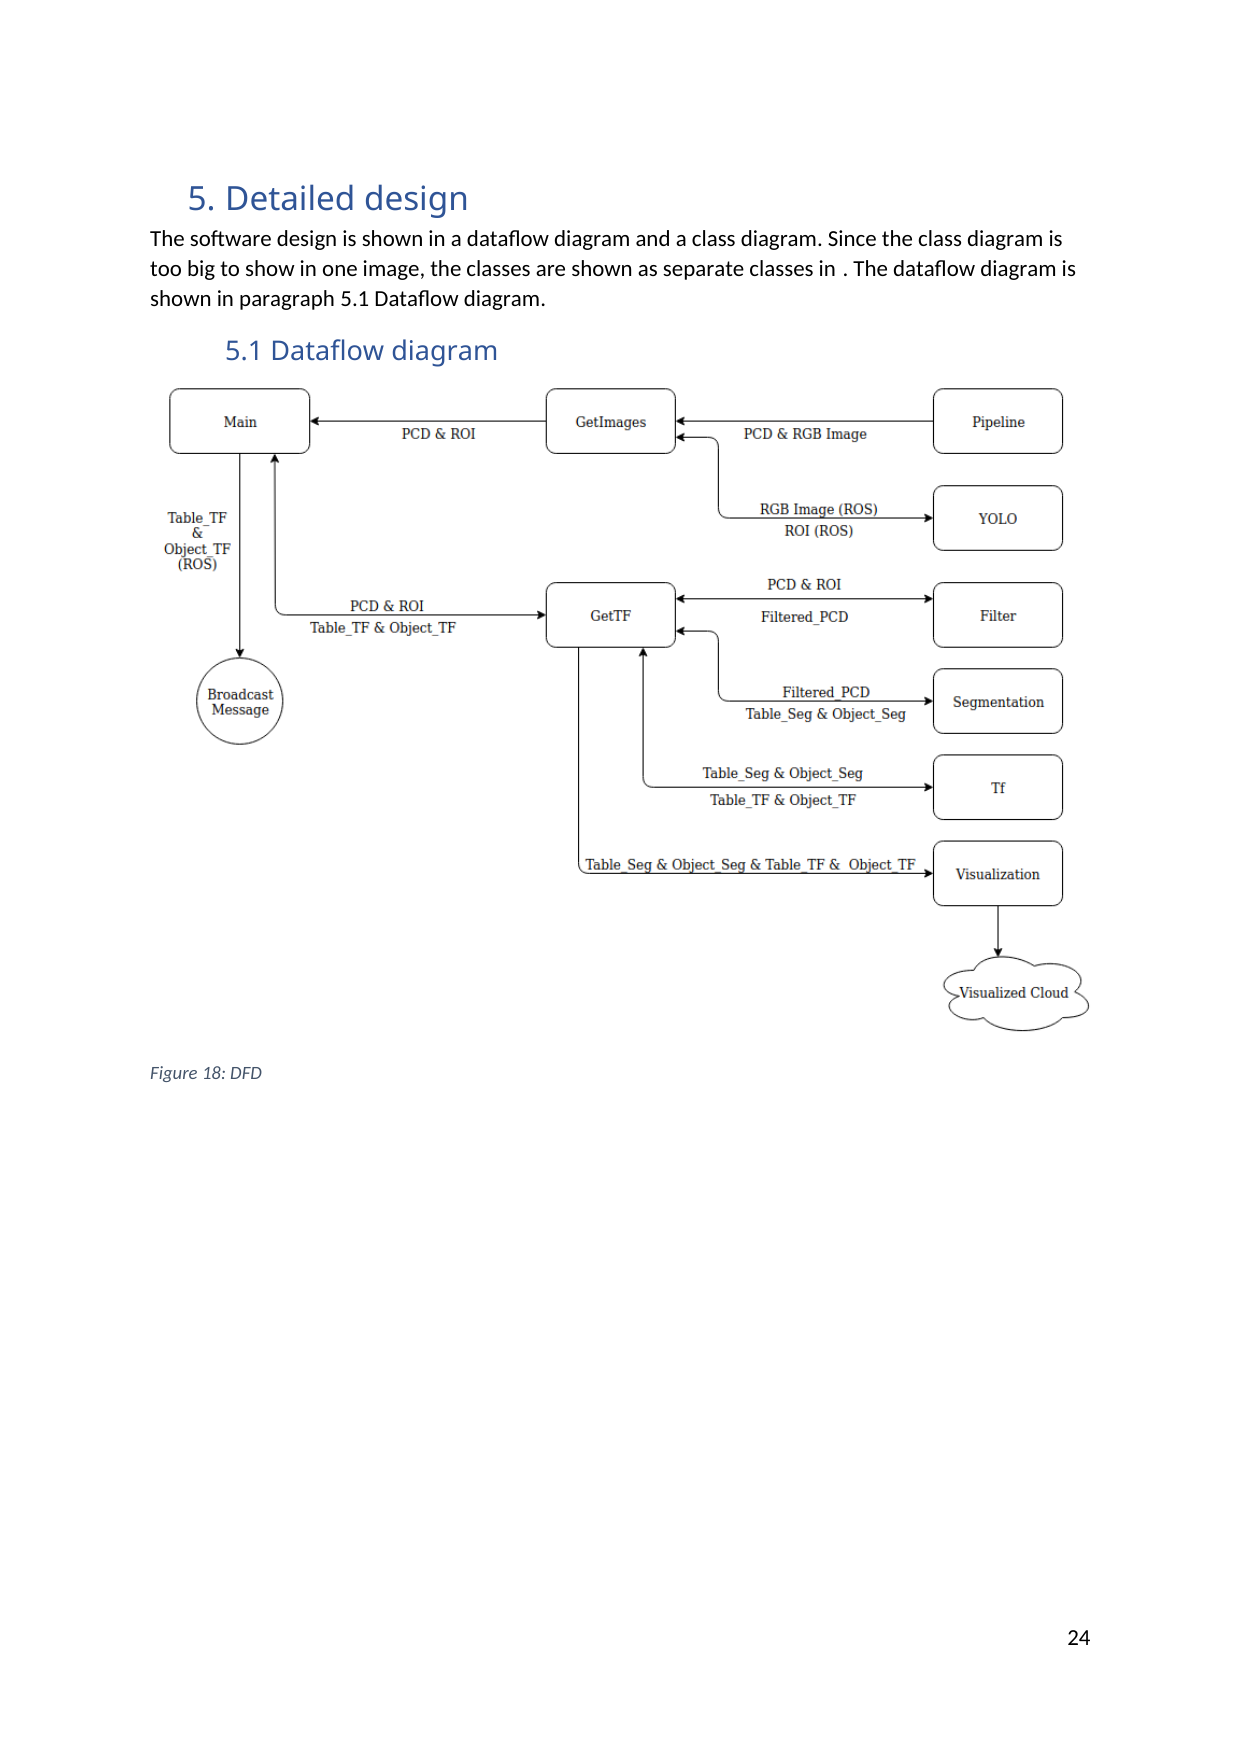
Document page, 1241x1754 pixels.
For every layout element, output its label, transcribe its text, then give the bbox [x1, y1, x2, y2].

picture [150, 371, 1104, 1043]
text The software design is shown in a dataflow diagram and a class diagram. Since the class diagram is too big to show in one image, the classes are shown as separate classes in 5.2 Class diagram. The dataflow diagram is shown in paragraph 5.1 Dataflow diagram. [150, 224, 1090, 312]
subtitle 5.1 Dataflow diagram [150, 331, 1090, 368]
subtitle Detailed design [187, 175, 1090, 220]
